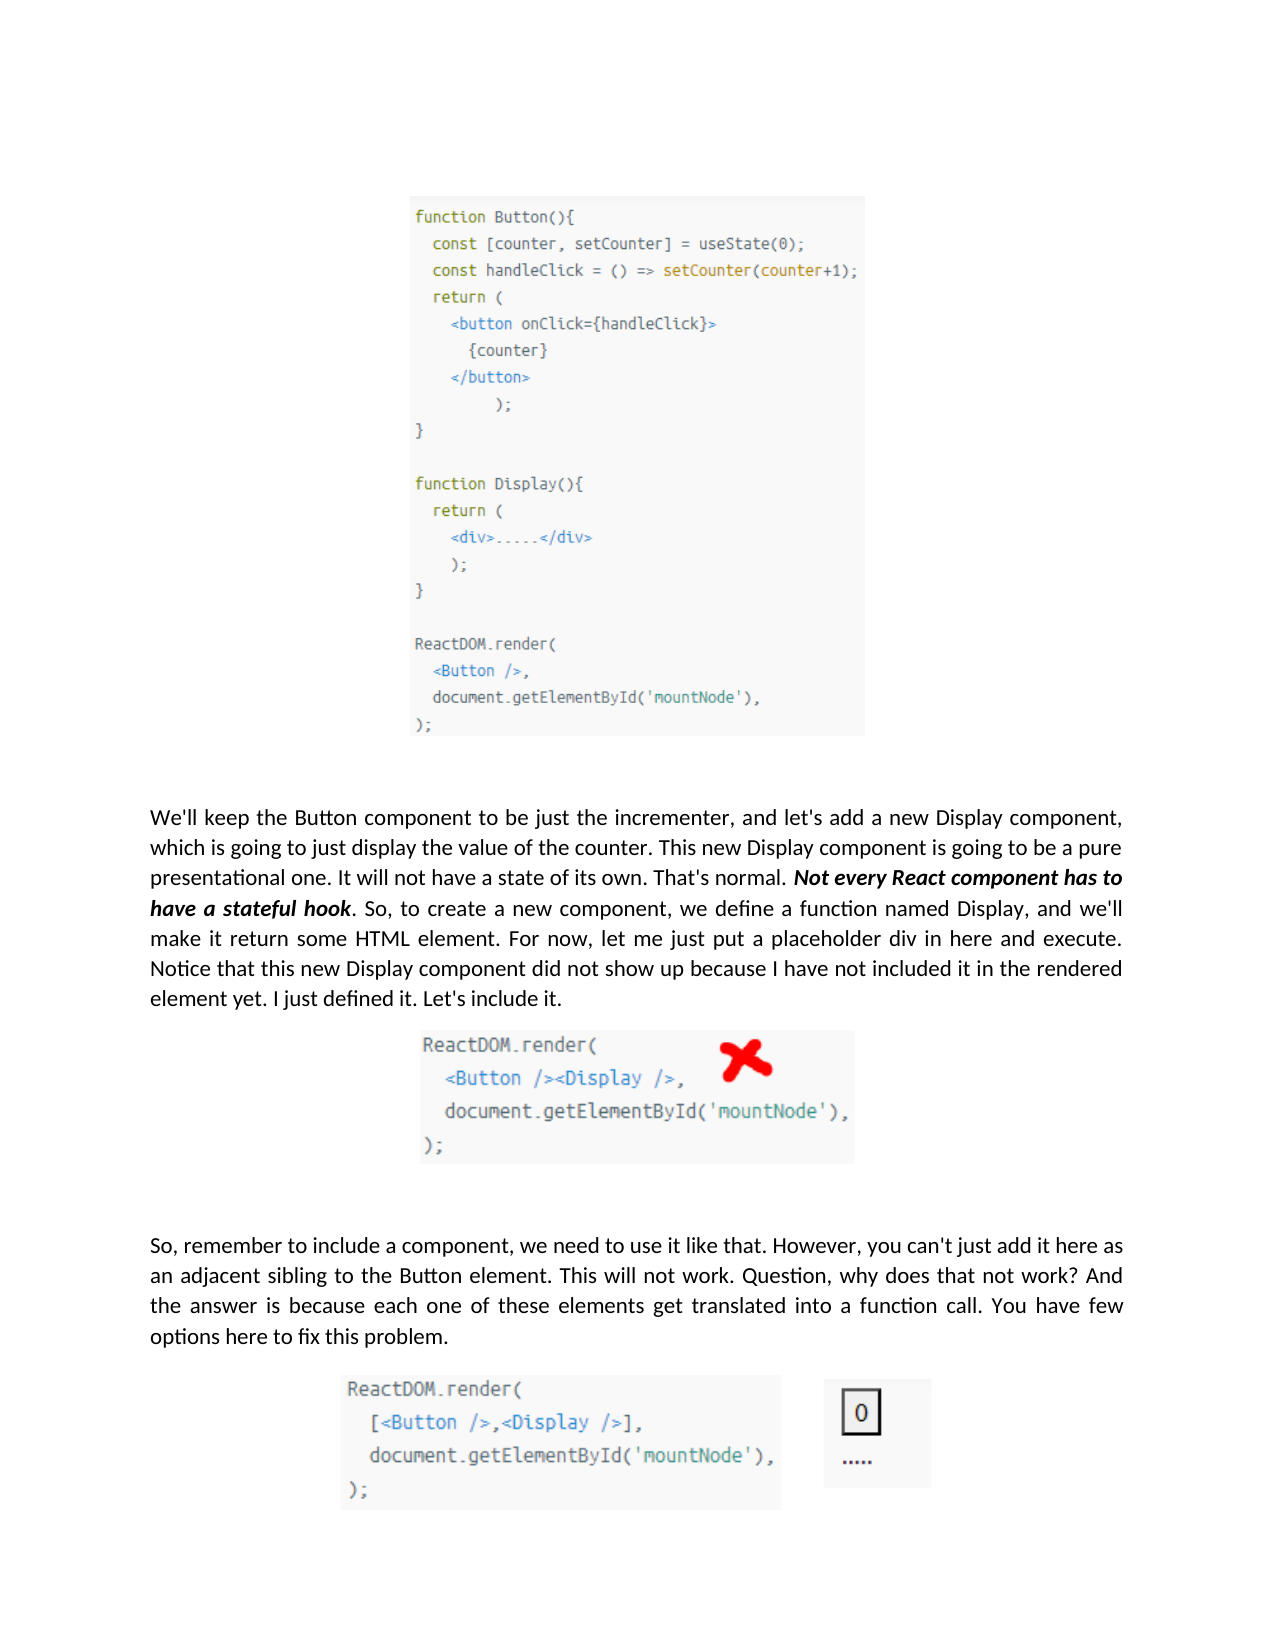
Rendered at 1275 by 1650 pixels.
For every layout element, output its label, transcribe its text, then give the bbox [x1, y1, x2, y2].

picture [410, 196, 865, 736]
text So, remember to include a component, we need to use it like that. However, you can't just add it here as an adjacent sibling to the Button element. This will not work. Question, why does that not work? And the answer is because each one of these elements get translated into a function call. You have few options here to fix this problem. [150, 1231, 1125, 1350]
text We'll keep the Button component to be just the incrementer, and let's add a new Display component, which is going to just display the value of the counter. This new Display component is going to be a pure presentational one. It will not have a state of its own. That's normal. Not every React component has to have a stateful hook. So, to create a new component, we define a function named Display, and we'll make it return some HTML element. For now, let me just put a placeholder div in here and execute. Notice that this new Display component did not show up because I have not included it in the rendered element yet. I just defined it. Let's include it. [150, 803, 1125, 1012]
picture [340, 1375, 782, 1510]
picture [420, 1030, 855, 1164]
picture [823, 1379, 932, 1488]
